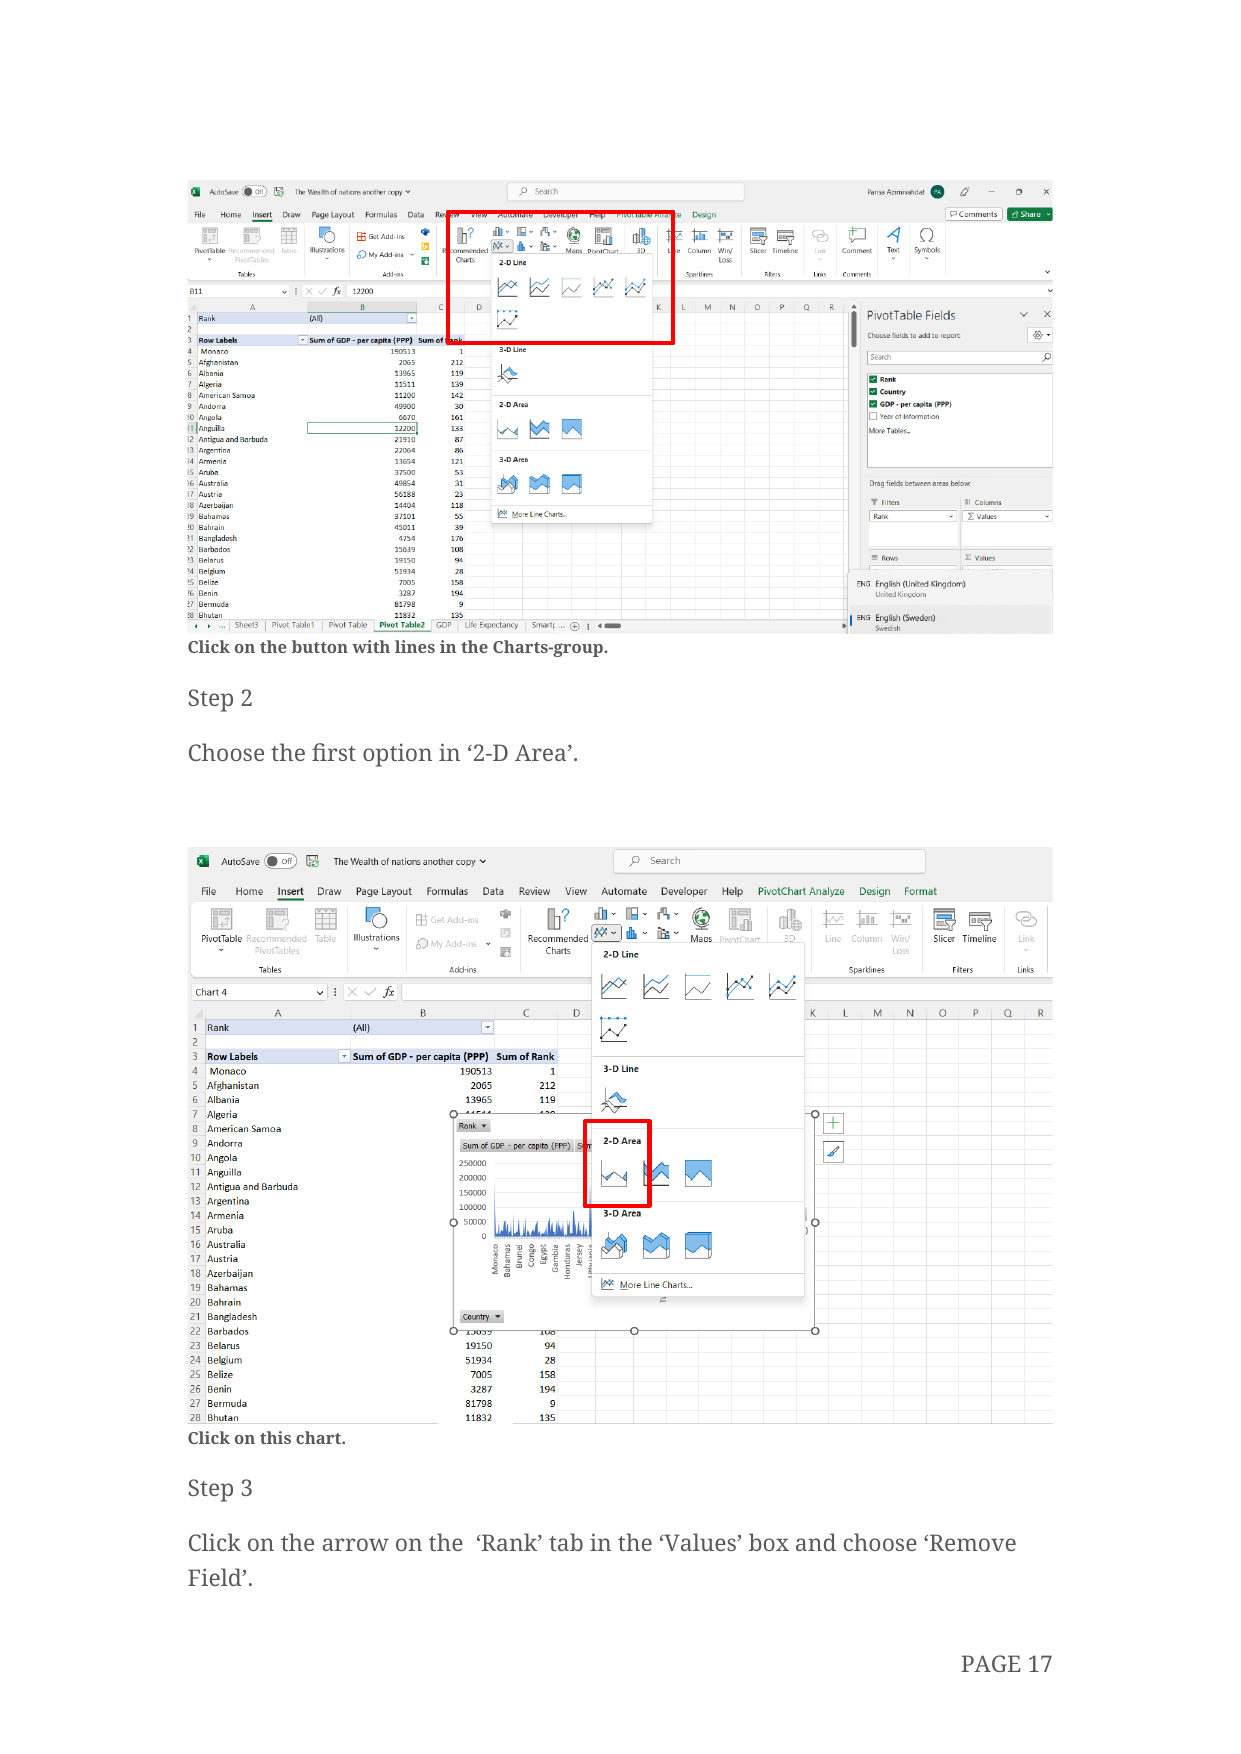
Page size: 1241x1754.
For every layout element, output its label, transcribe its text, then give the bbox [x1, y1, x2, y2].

text Click on this chart. [187, 1424, 1053, 1449]
text Click on the arrow on the ‘Rank’ tab in the ‘Values’ box and choose ‘Remove Field’. [187, 1527, 1053, 1593]
text Step 2 [187, 682, 1053, 713]
picture [187, 180, 1053, 634]
text Click on the button with lines in the Charts-group. [187, 634, 1053, 659]
picture [187, 847, 1053, 1424]
text Choose the first option in ‘2-D Area’. [187, 737, 1053, 768]
text Step 3 [187, 1472, 1053, 1503]
